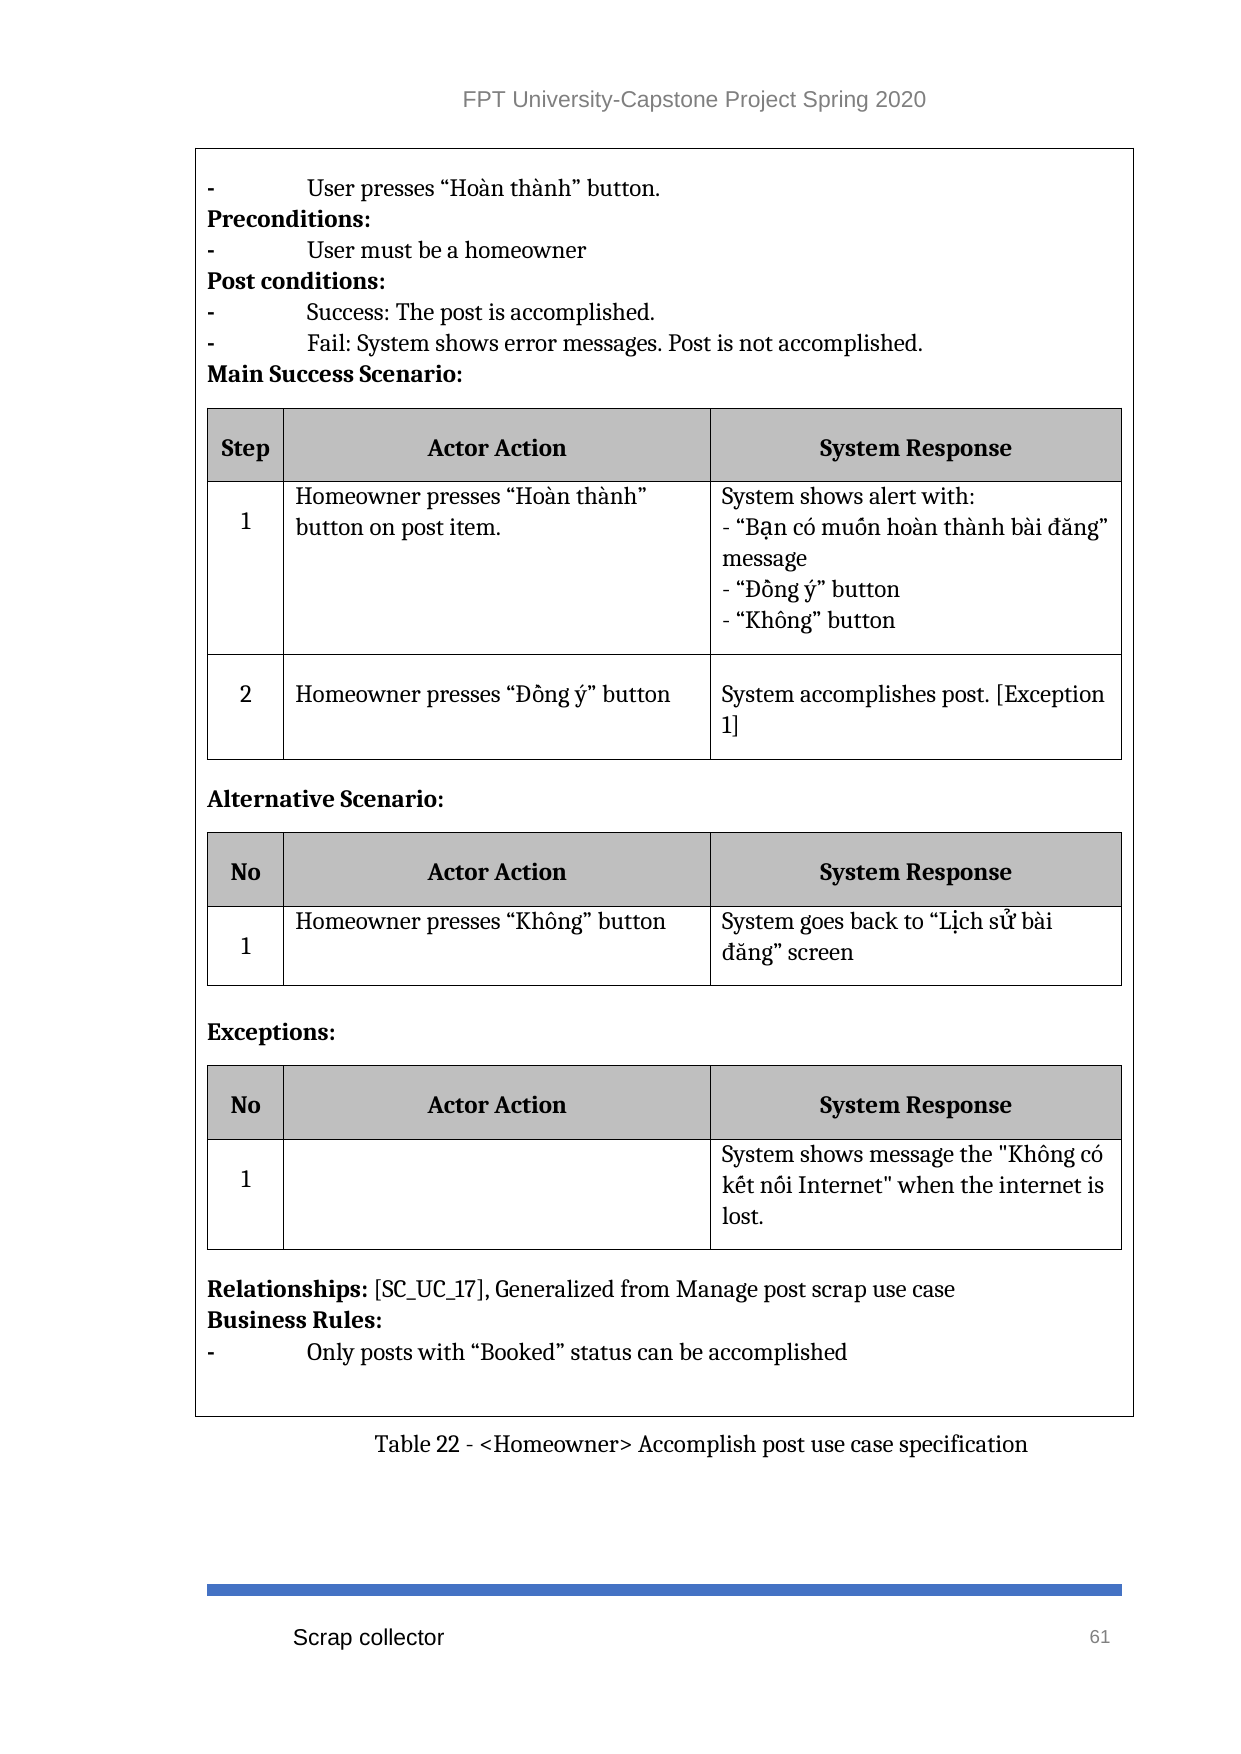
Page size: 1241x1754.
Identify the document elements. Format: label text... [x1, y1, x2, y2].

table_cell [196, 149, 1133, 1416]
